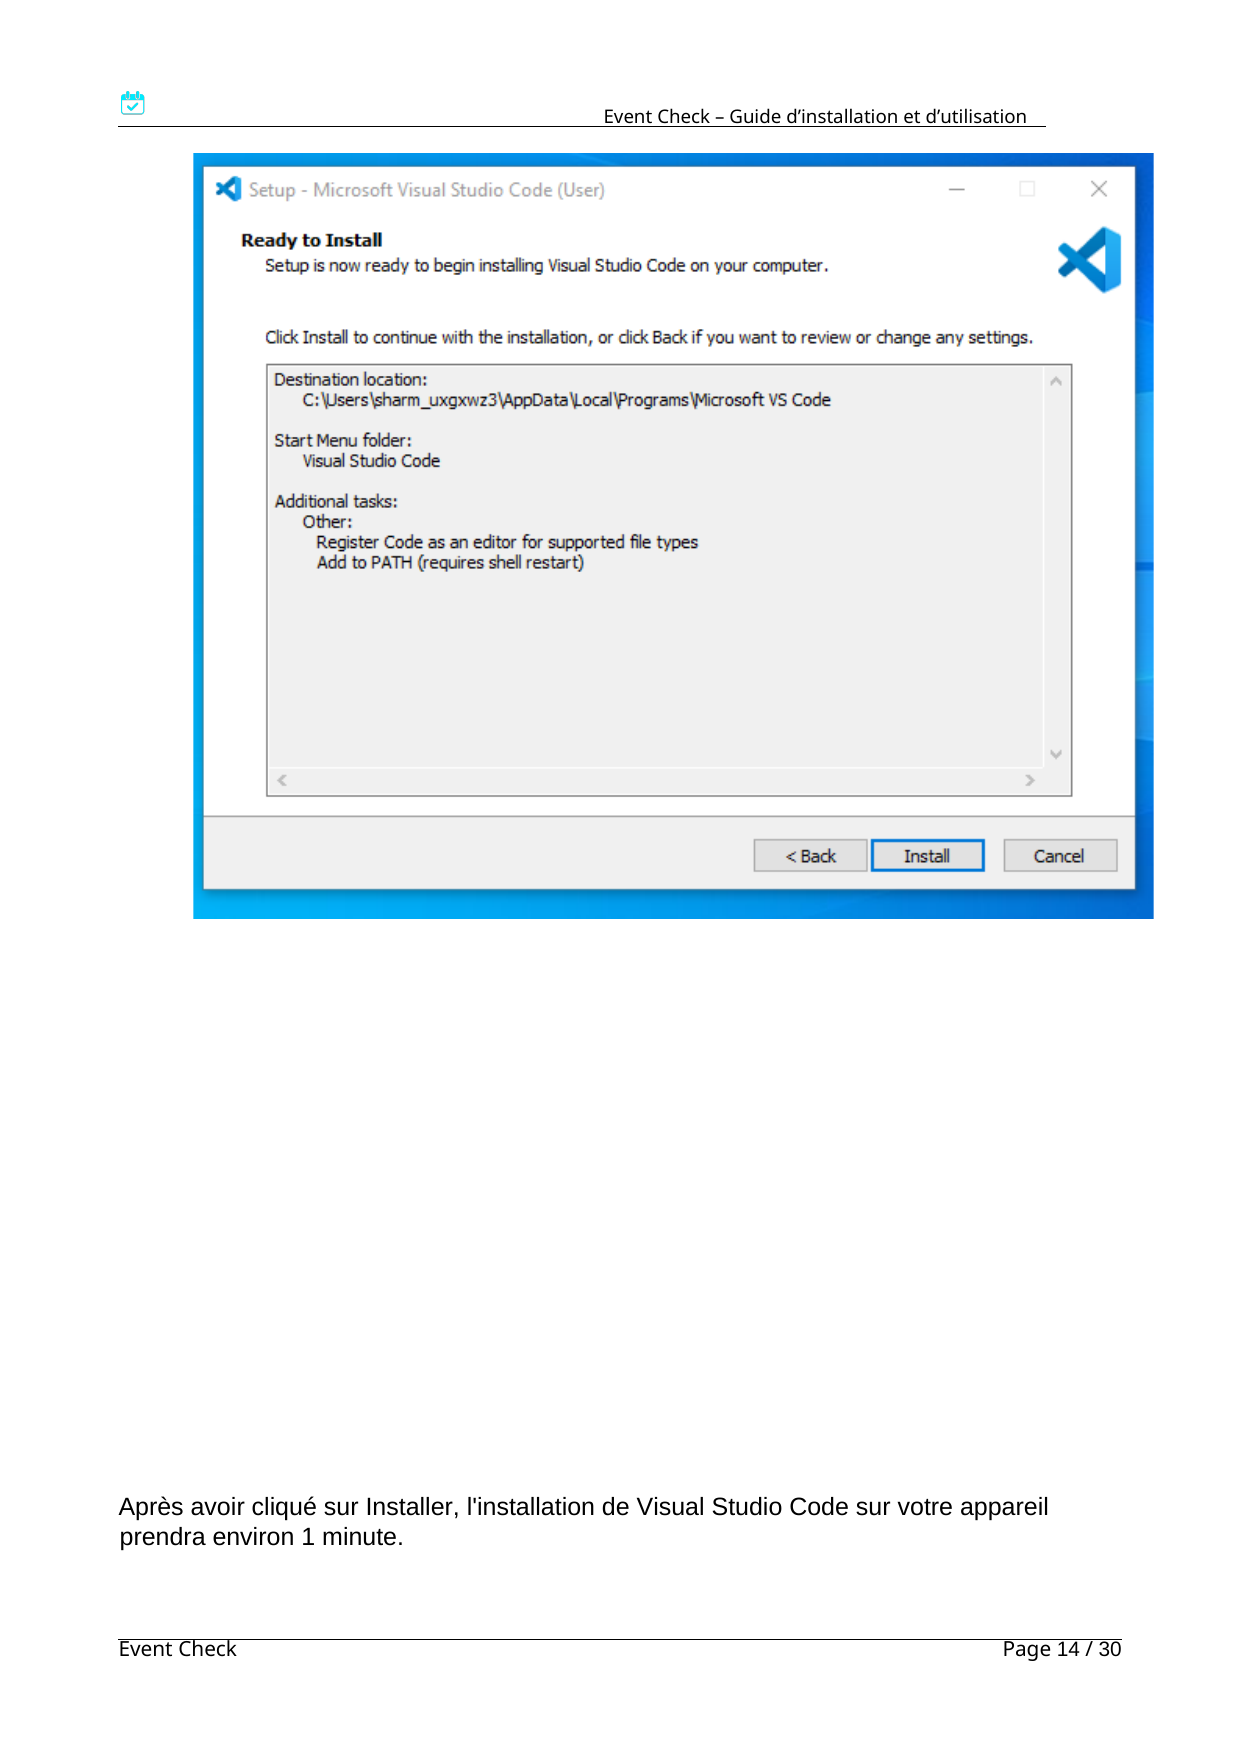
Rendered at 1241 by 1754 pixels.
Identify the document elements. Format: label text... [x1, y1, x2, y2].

text Après avoir cliqué sur Installer, l'installation de Visual Studio Code sur votre appareil prendra environ 1 minute. [118, 1492, 1122, 1551]
picture [216, 159, 250, 163]
picture [203, 153, 1154, 919]
picture [118, 88, 147, 117]
